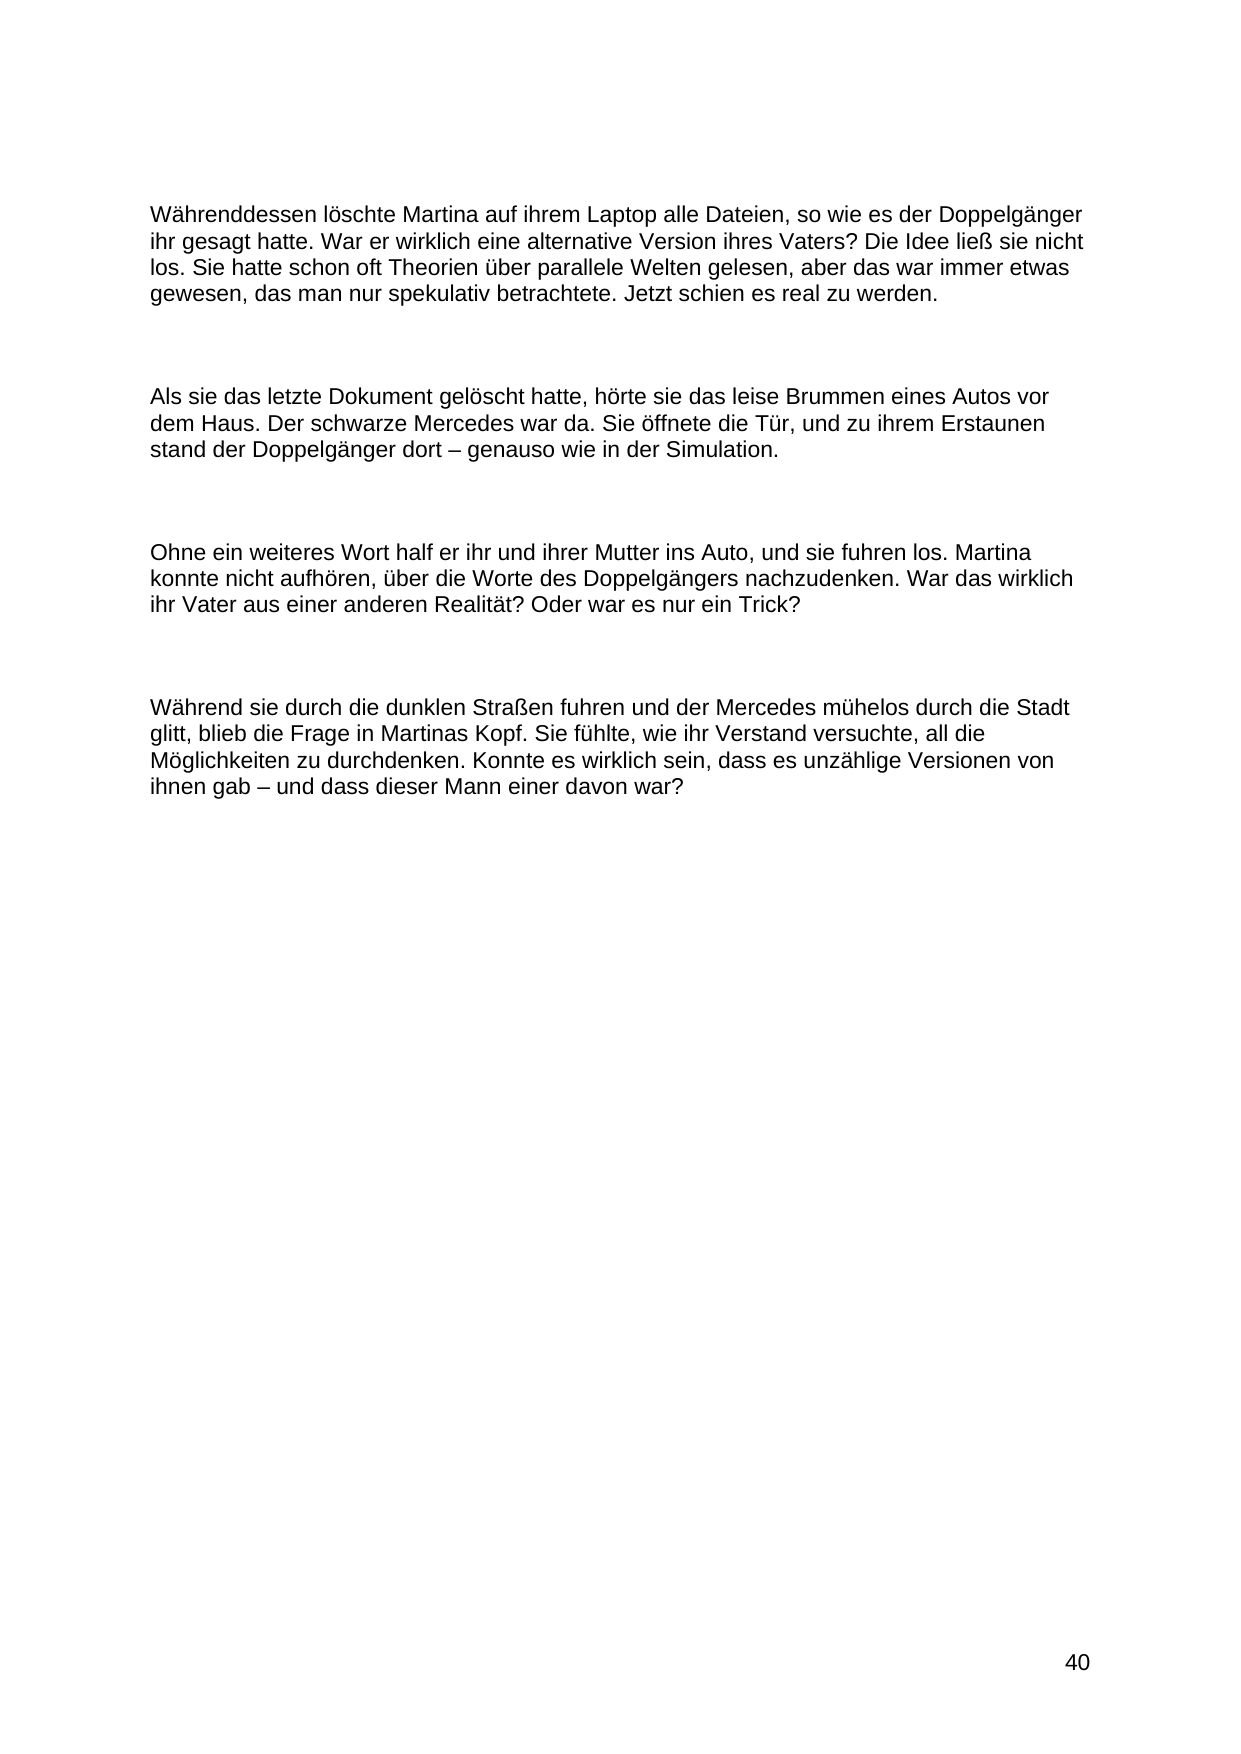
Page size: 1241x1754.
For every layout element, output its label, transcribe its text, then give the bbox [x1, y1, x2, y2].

text Währenddessen löschte Martina auf ihrem Laptop alle Dateien, so wie es der Doppelgänger ihr gesagt hatte. War er wirklich eine alternative Version ihres Vaters? Die Idee ließ sie nicht los. Sie hatte schon oft Theorien über parallele Welten gelesen, aber das war immer etwas gewesen, das man nur spekulativ betrachtete. Jetzt schien es real zu werden. [150, 201, 1090, 307]
text Ohne ein weiteres Wort half er ihr und ihrer Mutter ins Auto, und sie fuhren los. Martina konnte nicht aufhören, über die Worte des Doppelgängers nachzudenken. War das wirklich ihr Vater aus einer anderen Realität? Oder war es nur ein Trick? [150, 538, 1090, 618]
text Während sie durch die dunklen Straßen fuhren und der Mercedes mühelos durch die Stadt glitt, blieb die Frage in Martinas Kopf. Sie fühlte, wie ihr Verstand versuchte, all die Möglichkeiten zu durchdenken. Konnte es wirklich sein, dass es unzählige Versionen von ihnen gab – und dass dieser Mann einer davon war? [150, 694, 1090, 799]
text Als sie das letzte Dokument gelöscht hatte, hörte sie das leise Brummen eines Autos vor dem Haus. Der schwarze Mercedes war da. Sie öffnete die Tür, und zu ihrem Erstaunen stand der Doppelgänger dort – genauso wie in der Simulation. [150, 383, 1090, 462]
